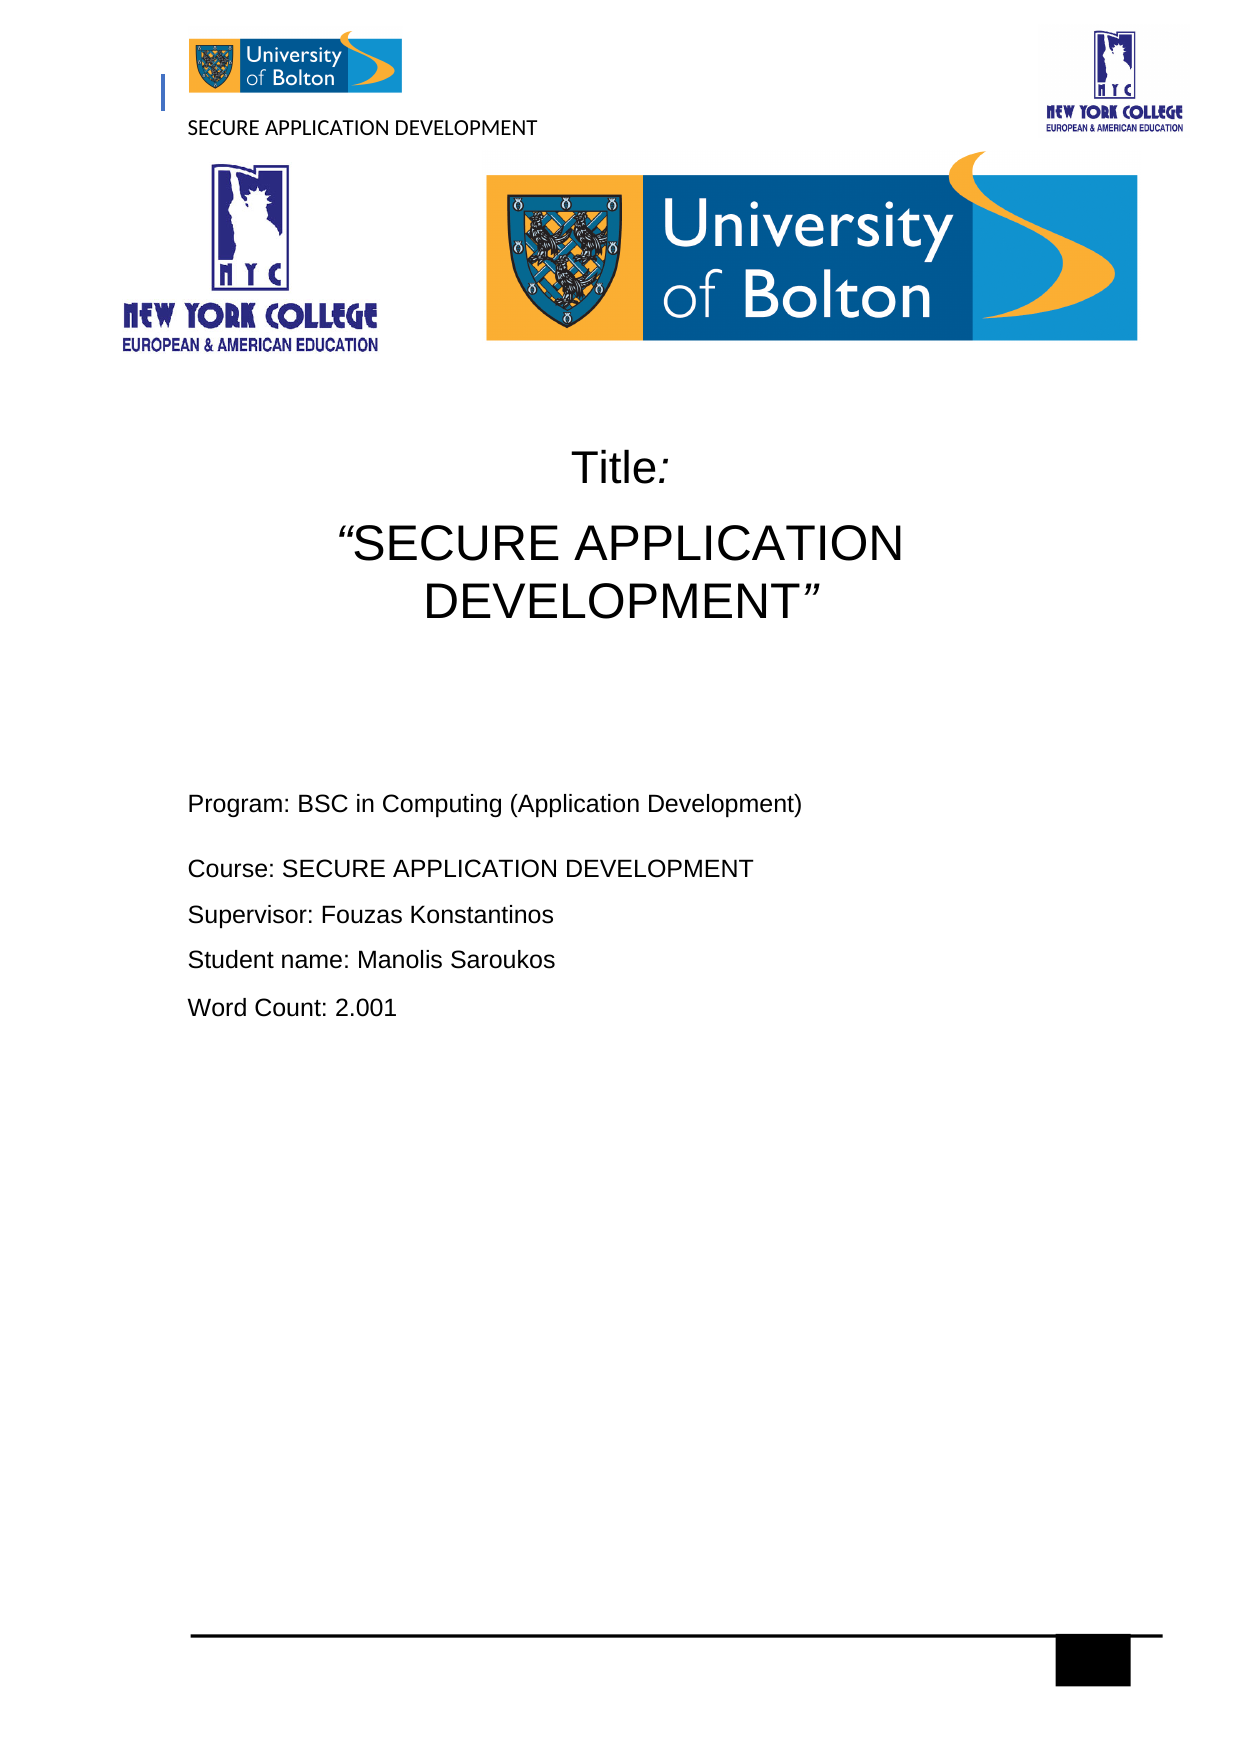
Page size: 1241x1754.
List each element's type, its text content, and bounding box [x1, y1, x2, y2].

text Program: BSC in Computing (Application Development) [187, 788, 1053, 817]
picture [187, 26, 404, 94]
picture [105, 151, 393, 364]
text Course: SECURE APPLICATION DEVELOPMENT [187, 836, 1053, 883]
picture [481, 150, 1141, 344]
text Student name: Manolis Saroukos [187, 945, 1053, 974]
text “SECURE APPLICATION DEVELOPMENT” [187, 514, 1053, 629]
text Supervisor: Fouzas Konstantinos [187, 900, 1053, 928]
picture [1037, 24, 1191, 138]
text Word Count: 2.001 [187, 993, 1053, 1022]
text Title: [187, 440, 1053, 493]
